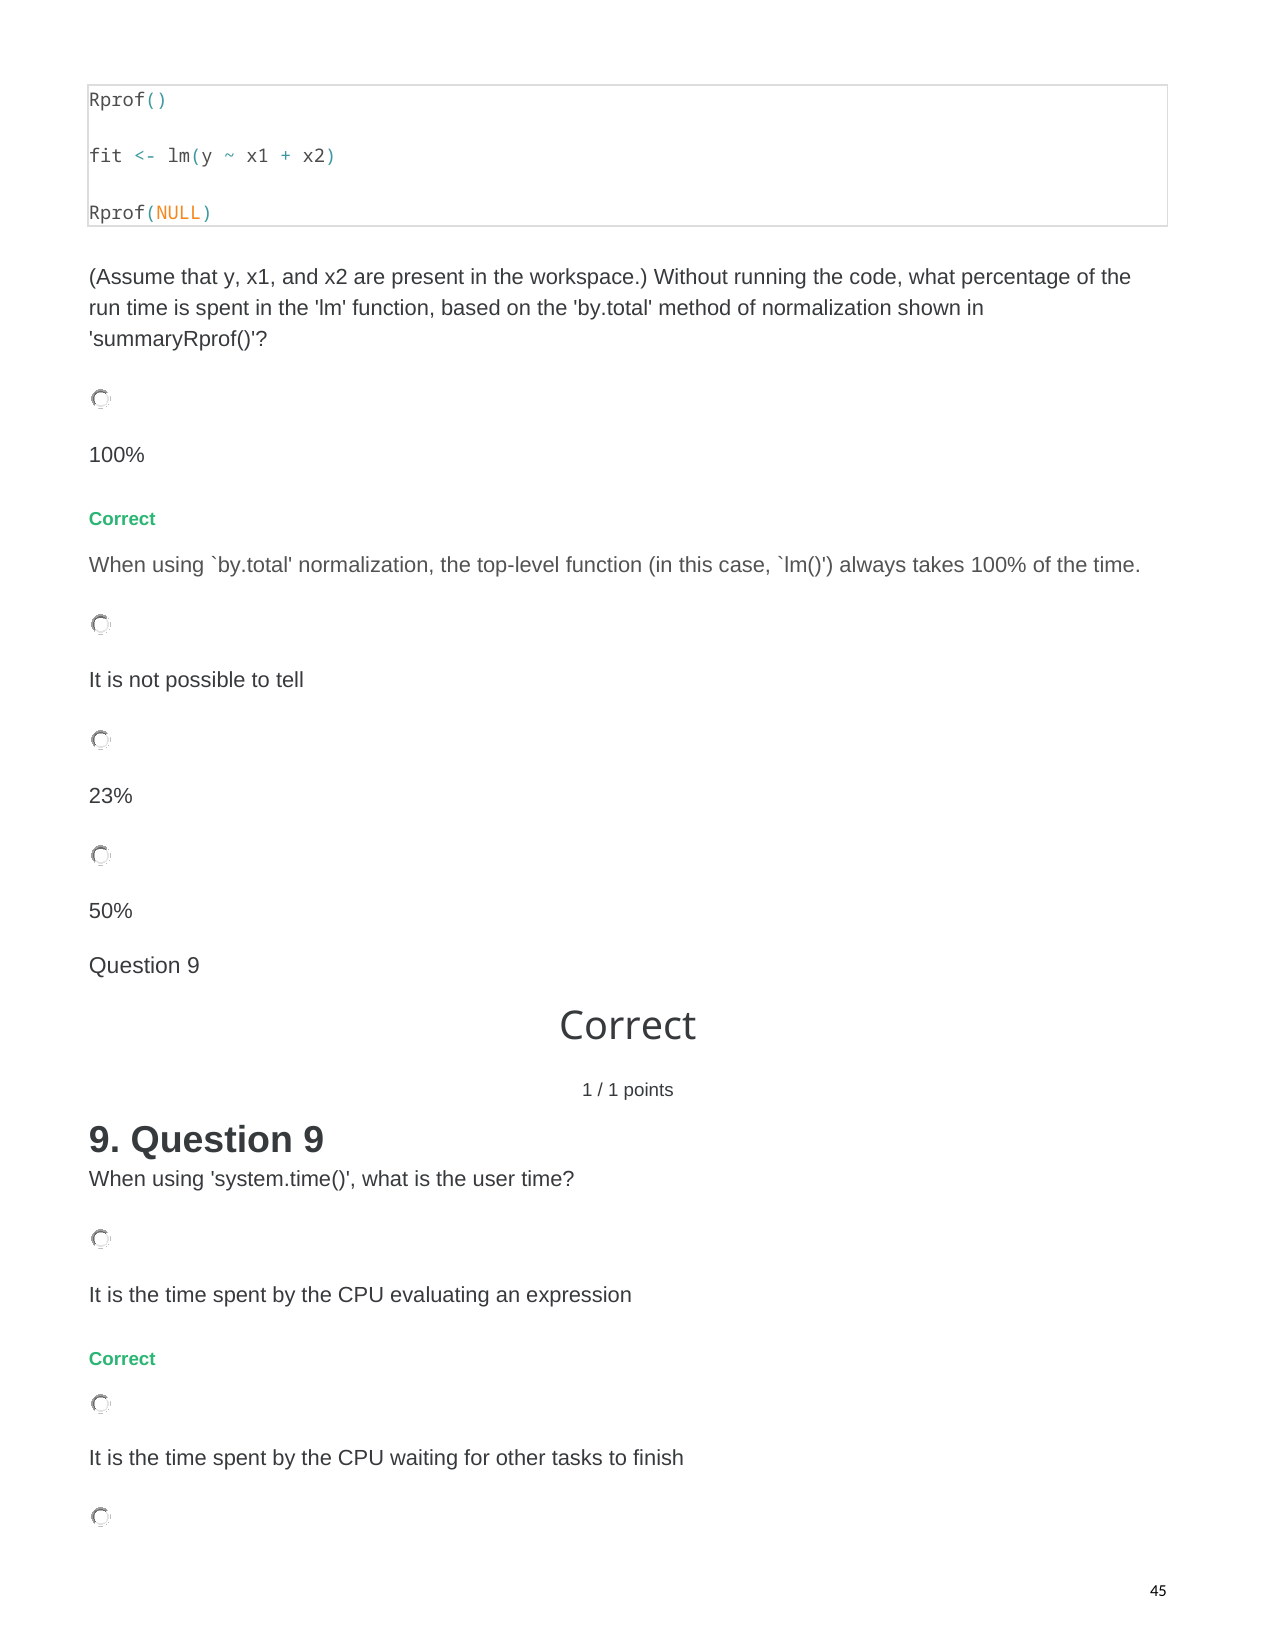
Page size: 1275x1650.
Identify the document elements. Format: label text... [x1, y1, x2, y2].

text Rprof() [89, 86, 1167, 111]
text Correct [89, 997, 1167, 1051]
text Rprof(NULL) [89, 198, 1167, 225]
text Correct [89, 496, 1167, 529]
text (Assume that y, x1, and x2 are present in the workspace.) Without running the code, what percentage of the run time is spent in the 'lm' function, based on the 'by.total' method of normalization shown in 'summaryRprof()'? [89, 258, 1167, 352]
text fit <- lm(y ~ x1 + x2) [89, 141, 1167, 168]
text When using `by.total' normalization, the top-level function (in this case, `lm()') always takes 100% of the time. [89, 546, 1167, 577]
text 100% [89, 436, 1167, 467]
text It is the time spent by the CPU waiting for other tasks to finish [89, 1438, 1167, 1469]
text When using 'system.time()', what is the user time? [89, 1160, 1167, 1191]
subtitle 9. Question 9 [89, 1117, 1167, 1160]
text Correct [89, 1336, 1167, 1369]
text 23% [89, 776, 1167, 808]
text It is not possible to tell [89, 661, 1167, 692]
text It is the time spent by the CPU evaluating an expression [89, 1276, 1167, 1307]
text 1 / 1 points [89, 1072, 1167, 1100]
text 50% [89, 892, 1167, 923]
text Question 9 [89, 952, 1167, 979]
